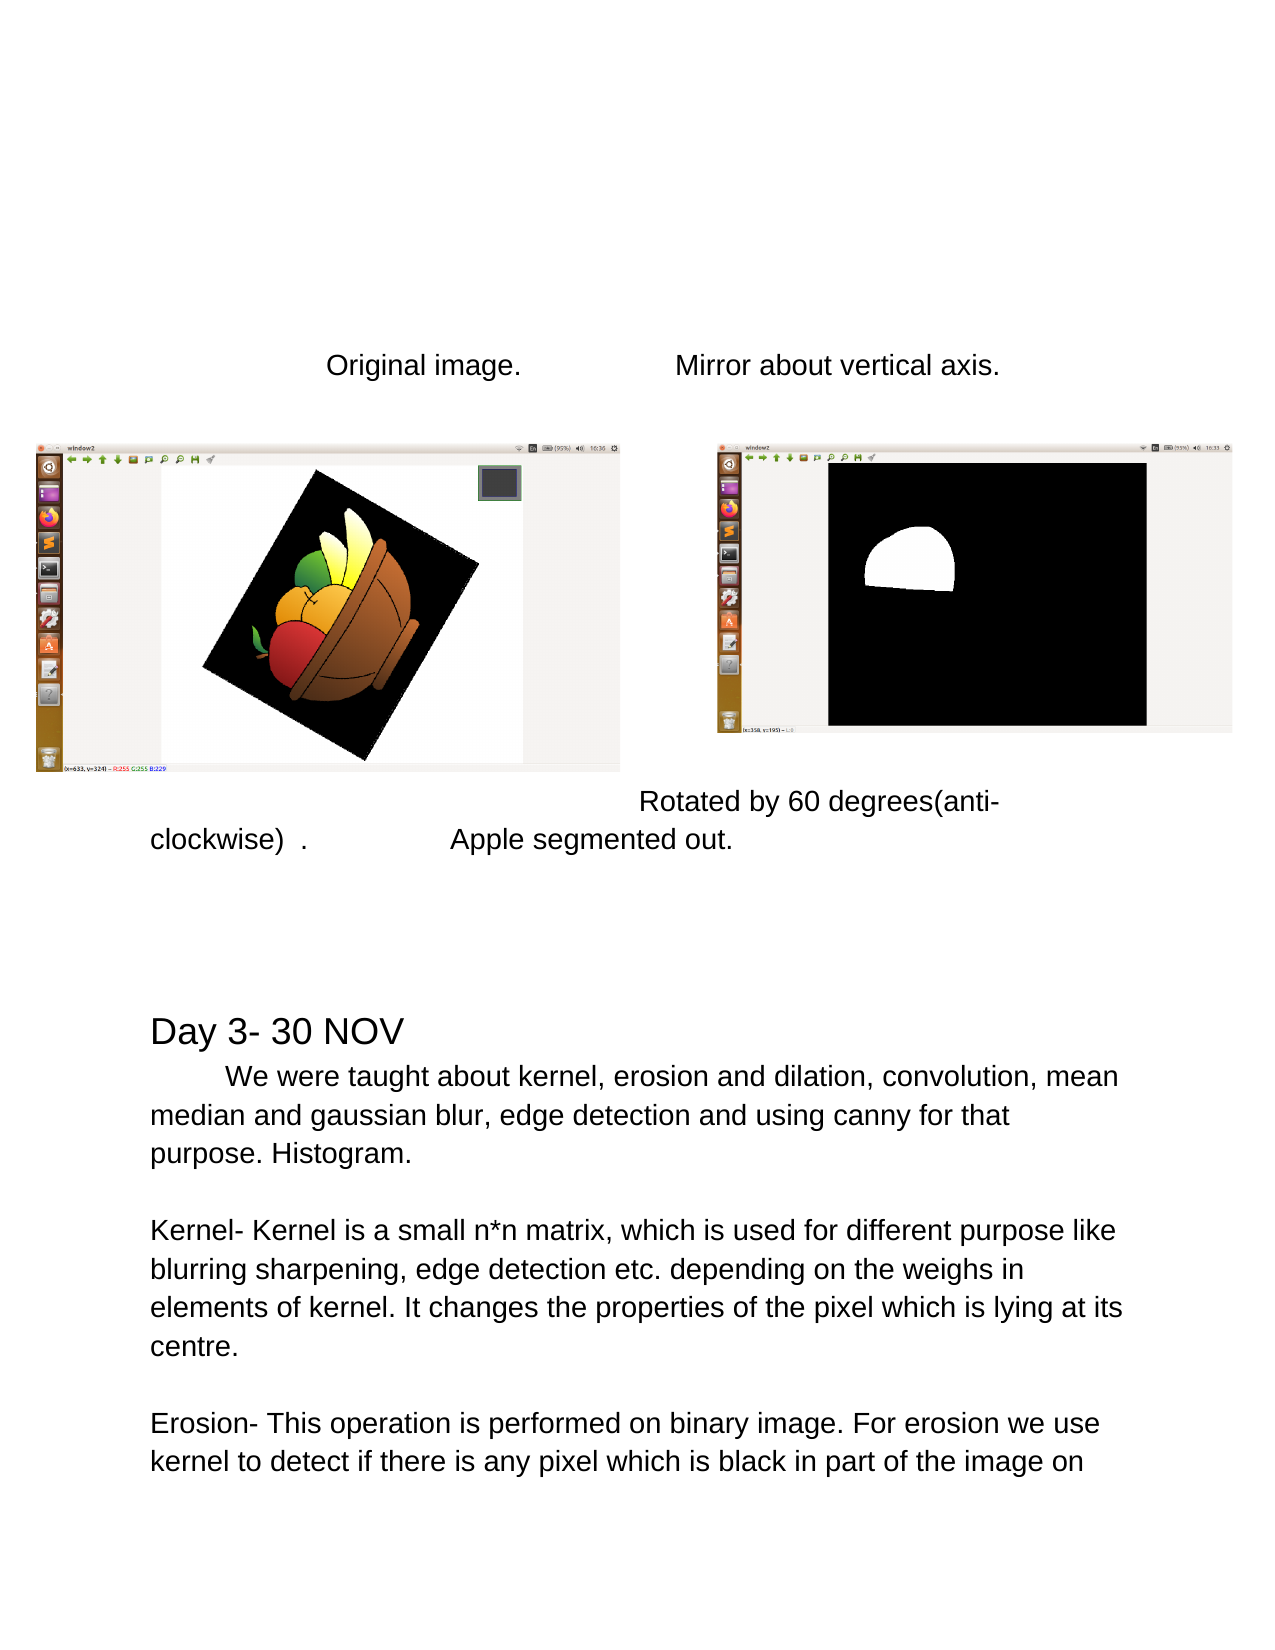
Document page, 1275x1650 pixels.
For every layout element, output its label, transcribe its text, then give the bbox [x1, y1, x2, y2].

text We were taught about kernel, erosion and dilation, convolution, mean median and gaussian blur, edge detection and using canny for that purpose. Histogram. [150, 1059, 1125, 1169]
picture [717, 443, 1233, 733]
text Kernel- Kernel is a small n*n matrix, which is used for different purpose like blurring sharpening, edge detection etc. depending on the weighs in elements of kernel. It changes the properties of the pixel which is lying at its centre. [150, 1213, 1125, 1362]
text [150, 1406, 1125, 1478]
text Rotated by 60 degrees(anti-clockwise) . Apple segmented out. [150, 783, 1125, 856]
text Original image. Mirror about vertical axis. [225, 348, 1125, 382]
picture [36, 443, 621, 772]
text Day 3- 30 NOV [150, 1009, 1125, 1052]
